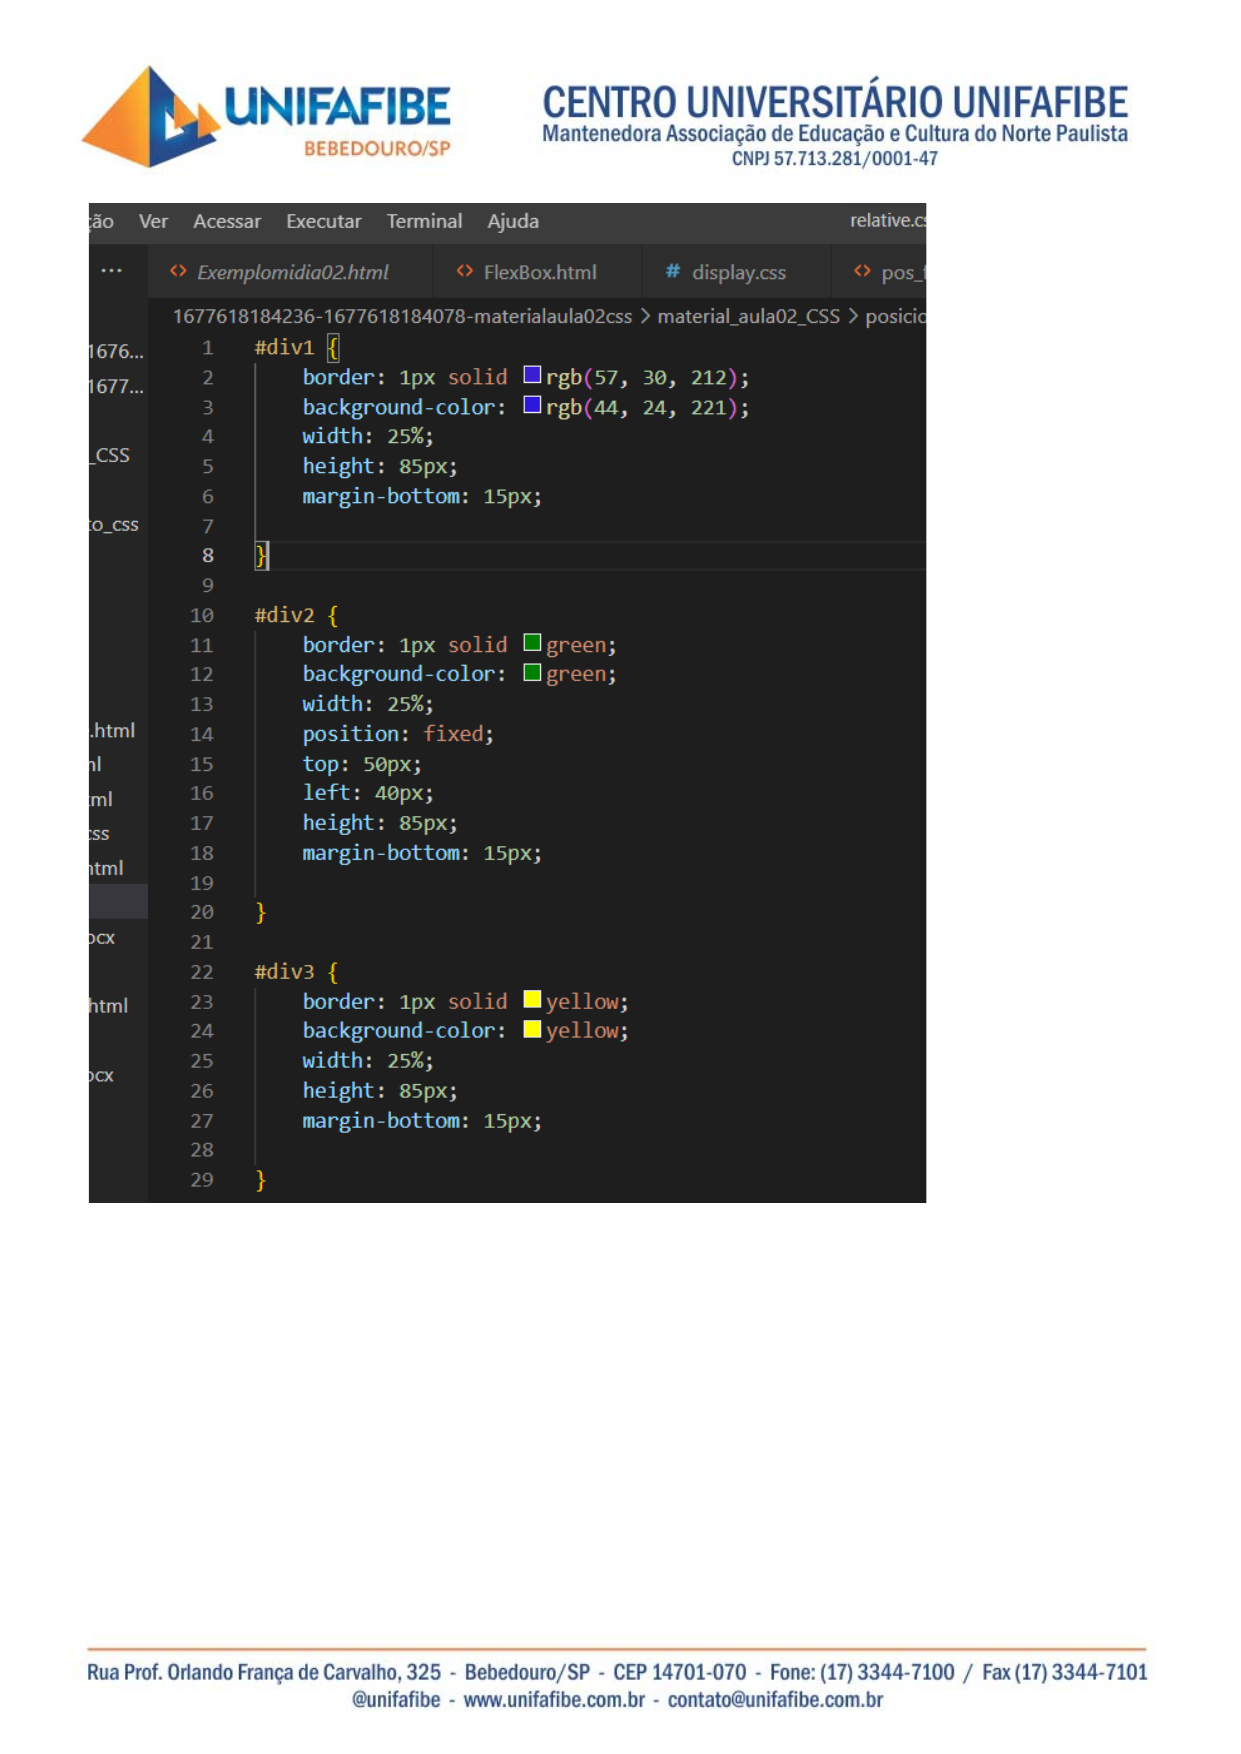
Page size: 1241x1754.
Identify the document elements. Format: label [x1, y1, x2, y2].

picture [63, 55, 1147, 183]
picture [88, 203, 927, 1203]
picture [50, 1607, 1165, 1733]
